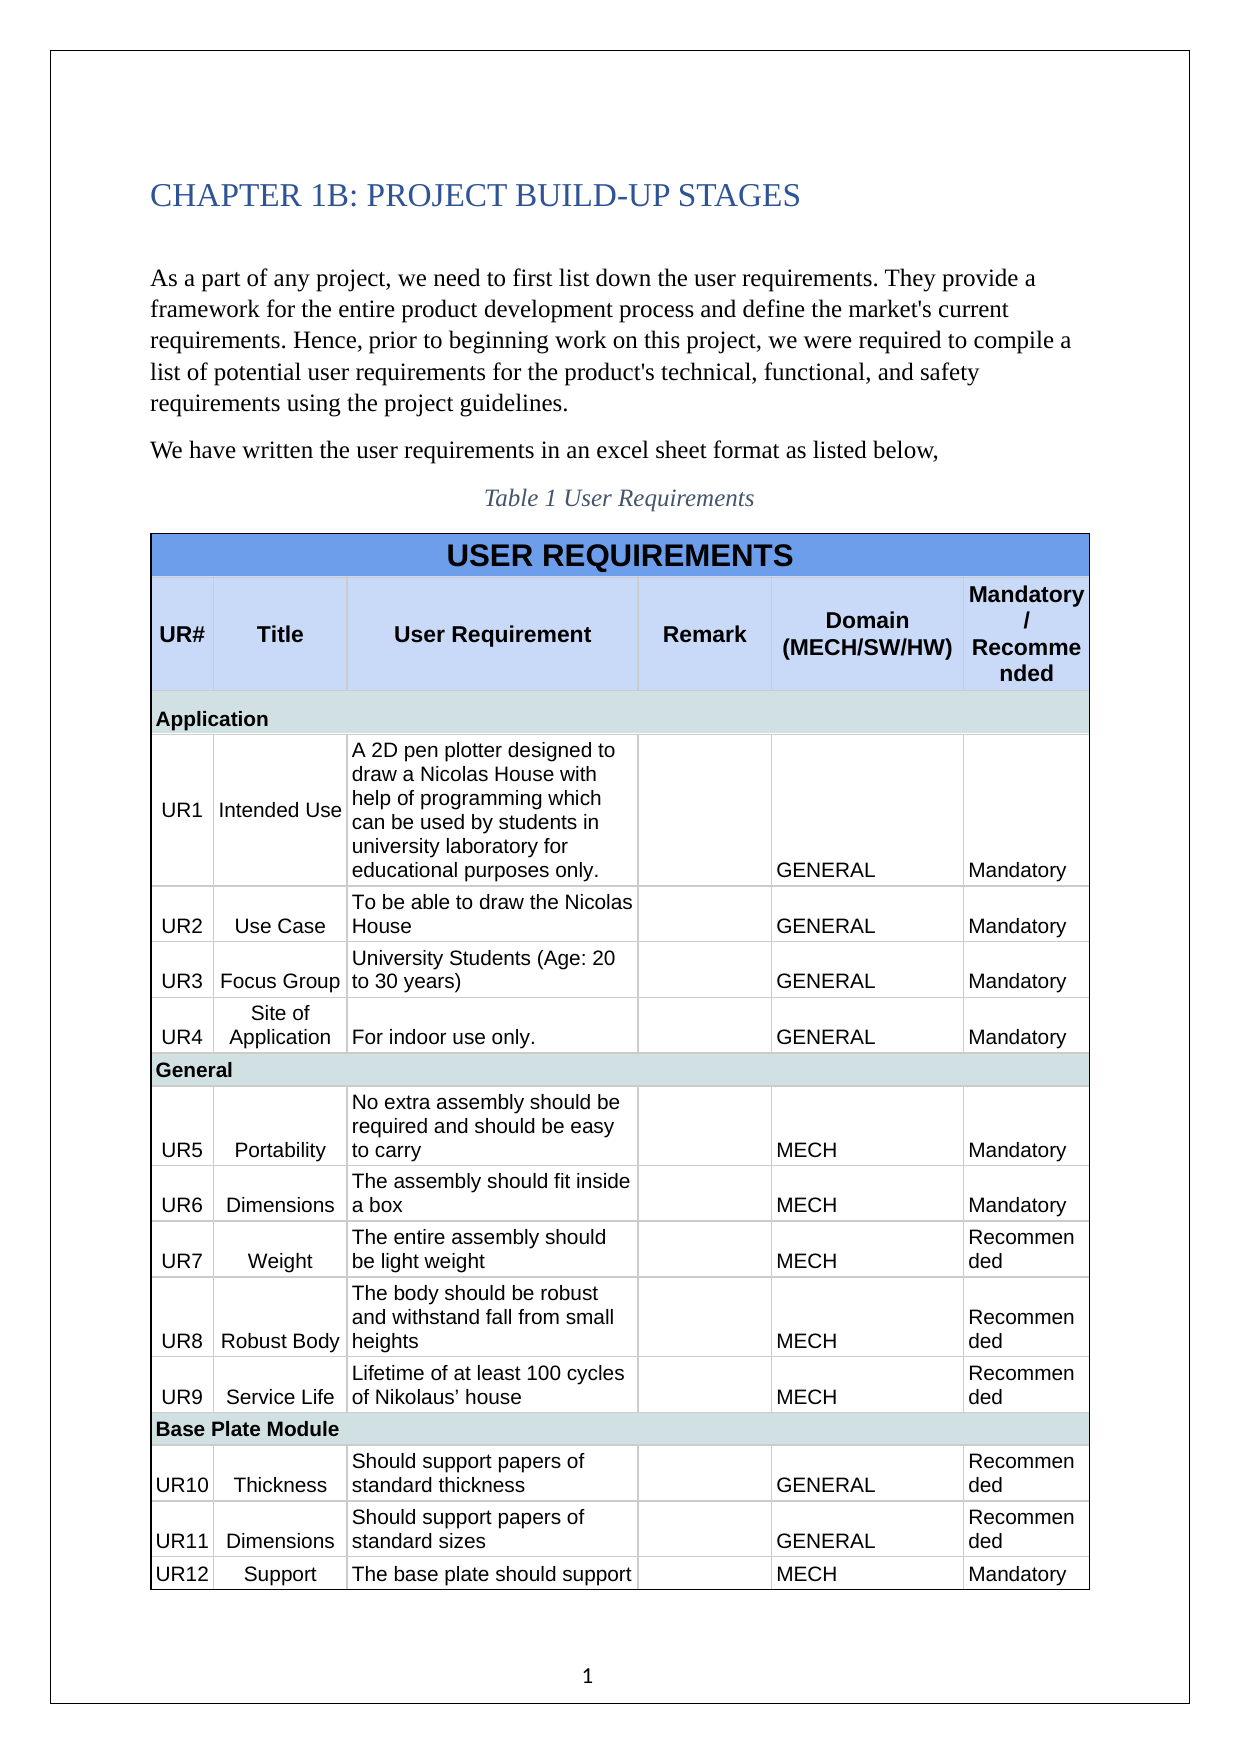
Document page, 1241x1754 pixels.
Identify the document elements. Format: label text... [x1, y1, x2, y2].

table_cell Title [214, 578, 346, 690]
table_cell Domain (MECH/SW/HW) [772, 578, 963, 690]
table_cell [639, 1166, 771, 1220]
table_cell The body should be robust and withstand fall from small heights [348, 1278, 637, 1356]
table_cell UR5 [152, 1087, 213, 1165]
table_cell Dimensions [214, 1166, 346, 1220]
table_cell Should support papers of standard sizes [348, 1502, 637, 1556]
table_cell The entire assembly should be light weight [348, 1222, 637, 1276]
table_cell Mandatory [964, 998, 1089, 1052]
table_cell GENERAL [772, 887, 963, 941]
table_cell GENERAL [772, 1502, 963, 1556]
table_cell Mandatory [964, 942, 1089, 996]
table_cell [639, 1557, 771, 1589]
table_cell General [152, 1054, 1089, 1085]
table_cell [639, 1087, 771, 1165]
table_cell MECH [772, 1222, 963, 1276]
table_cell Mandatory [964, 1557, 1089, 1589]
text Table 1 User Requirements [150, 483, 1090, 512]
table_cell Recommended [964, 1357, 1089, 1412]
table_cell UR10 [152, 1446, 213, 1500]
text We have written the user requirements in an excel sheet format as listed below, [150, 435, 1090, 464]
table_cell Focus Group [214, 942, 346, 996]
table_cell UR8 [152, 1278, 213, 1356]
table_cell [639, 1502, 771, 1556]
table_cell MECH [772, 1166, 963, 1220]
table_cell Mandatory [964, 1087, 1089, 1165]
table_cell Mandatory [964, 1166, 1089, 1220]
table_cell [348, 1557, 637, 1589]
table_cell Recommended [964, 1502, 1089, 1556]
table_cell UR2 [152, 887, 213, 941]
table_cell Recommended [964, 1222, 1089, 1276]
table_cell Remark [639, 578, 771, 690]
table_cell Dimensions [214, 1502, 346, 1556]
table_cell MECH [772, 1557, 963, 1589]
table_cell Should support papers of standard thickness [348, 1446, 637, 1500]
table_cell MECH [772, 1357, 963, 1412]
table_cell Portability [214, 1087, 346, 1165]
table_cell The assembly should fit inside a box [348, 1166, 637, 1220]
table_cell UR# [152, 578, 213, 690]
table_cell MECH [772, 1087, 963, 1165]
table_cell UR11 [152, 1502, 213, 1556]
table_cell To be able to draw the Nicolas House [348, 887, 637, 941]
table_cell GENERAL [772, 998, 963, 1052]
table_cell [639, 1222, 771, 1276]
table_cell Recommended [964, 1446, 1089, 1500]
subtitle CHAPTER 1B: PROJECT BUILD-UP STAGES [150, 175, 1090, 213]
table_cell Thickness [214, 1446, 346, 1500]
table_cell GENERAL [772, 1446, 963, 1500]
table_cell [639, 1446, 771, 1500]
table_cell Service Life [214, 1357, 346, 1412]
table_cell [639, 887, 771, 941]
table_cell Recommended [964, 1278, 1089, 1356]
table_cell Base Plate Module [152, 1413, 1089, 1444]
table_cell GENERAL [772, 942, 963, 996]
table_cell University Students (Age: 20 to 30 years) [348, 942, 637, 996]
table_cell Robust Body [214, 1278, 346, 1356]
table_cell UR12 [152, 1557, 213, 1589]
table_header USER REQUIREMENTS [152, 534, 1089, 576]
table_cell Use Case [214, 887, 346, 941]
table_cell Support [214, 1557, 346, 1589]
table_cell UR4 [152, 998, 213, 1052]
table_cell Application [152, 691, 1089, 733]
table_cell [639, 942, 771, 996]
table_cell UR6 [152, 1166, 213, 1220]
table_cell [639, 998, 771, 1052]
table_cell Mandatory [964, 735, 1089, 885]
table_cell User Requirement [348, 578, 637, 690]
table_cell Weight [214, 1222, 346, 1276]
table_cell UR1 [152, 735, 213, 885]
table_cell UR3 [152, 942, 213, 996]
table_cell Site of Application [214, 998, 346, 1052]
table_cell No extra assembly should be required and should be easy to carry [348, 1087, 637, 1165]
table_cell [639, 1278, 771, 1356]
table_cell MECH [772, 1278, 963, 1356]
table_cell A 2D pen plotter designed to draw a Nicolas House with help of programming which can be used by students in university laboratory for educational purposes only. [348, 735, 637, 885]
table_cell For indoor use only. [348, 998, 637, 1052]
text As a part of any project, we need to first list down the user requirements. They provide a framework for the entire product development process and define the market's current requirements. Hence, prior to beginning work on this project, we were required to compile a list of potential user requirements for the product's technical, functional, and safety requirements using the project guidelines. [150, 263, 1090, 416]
table_cell UR7 [152, 1222, 213, 1276]
table_cell Lifetime of at least 100 cycles of Nikolaus’ house [348, 1357, 637, 1412]
table_cell [639, 1357, 771, 1412]
table_cell Mandatory [964, 887, 1089, 941]
table_cell UR9 [152, 1357, 213, 1412]
table_cell Mandatory / Recommended [964, 578, 1089, 690]
table_cell Intended Use [214, 735, 346, 885]
table_cell GENERAL [772, 735, 963, 885]
table_cell [639, 735, 771, 885]
